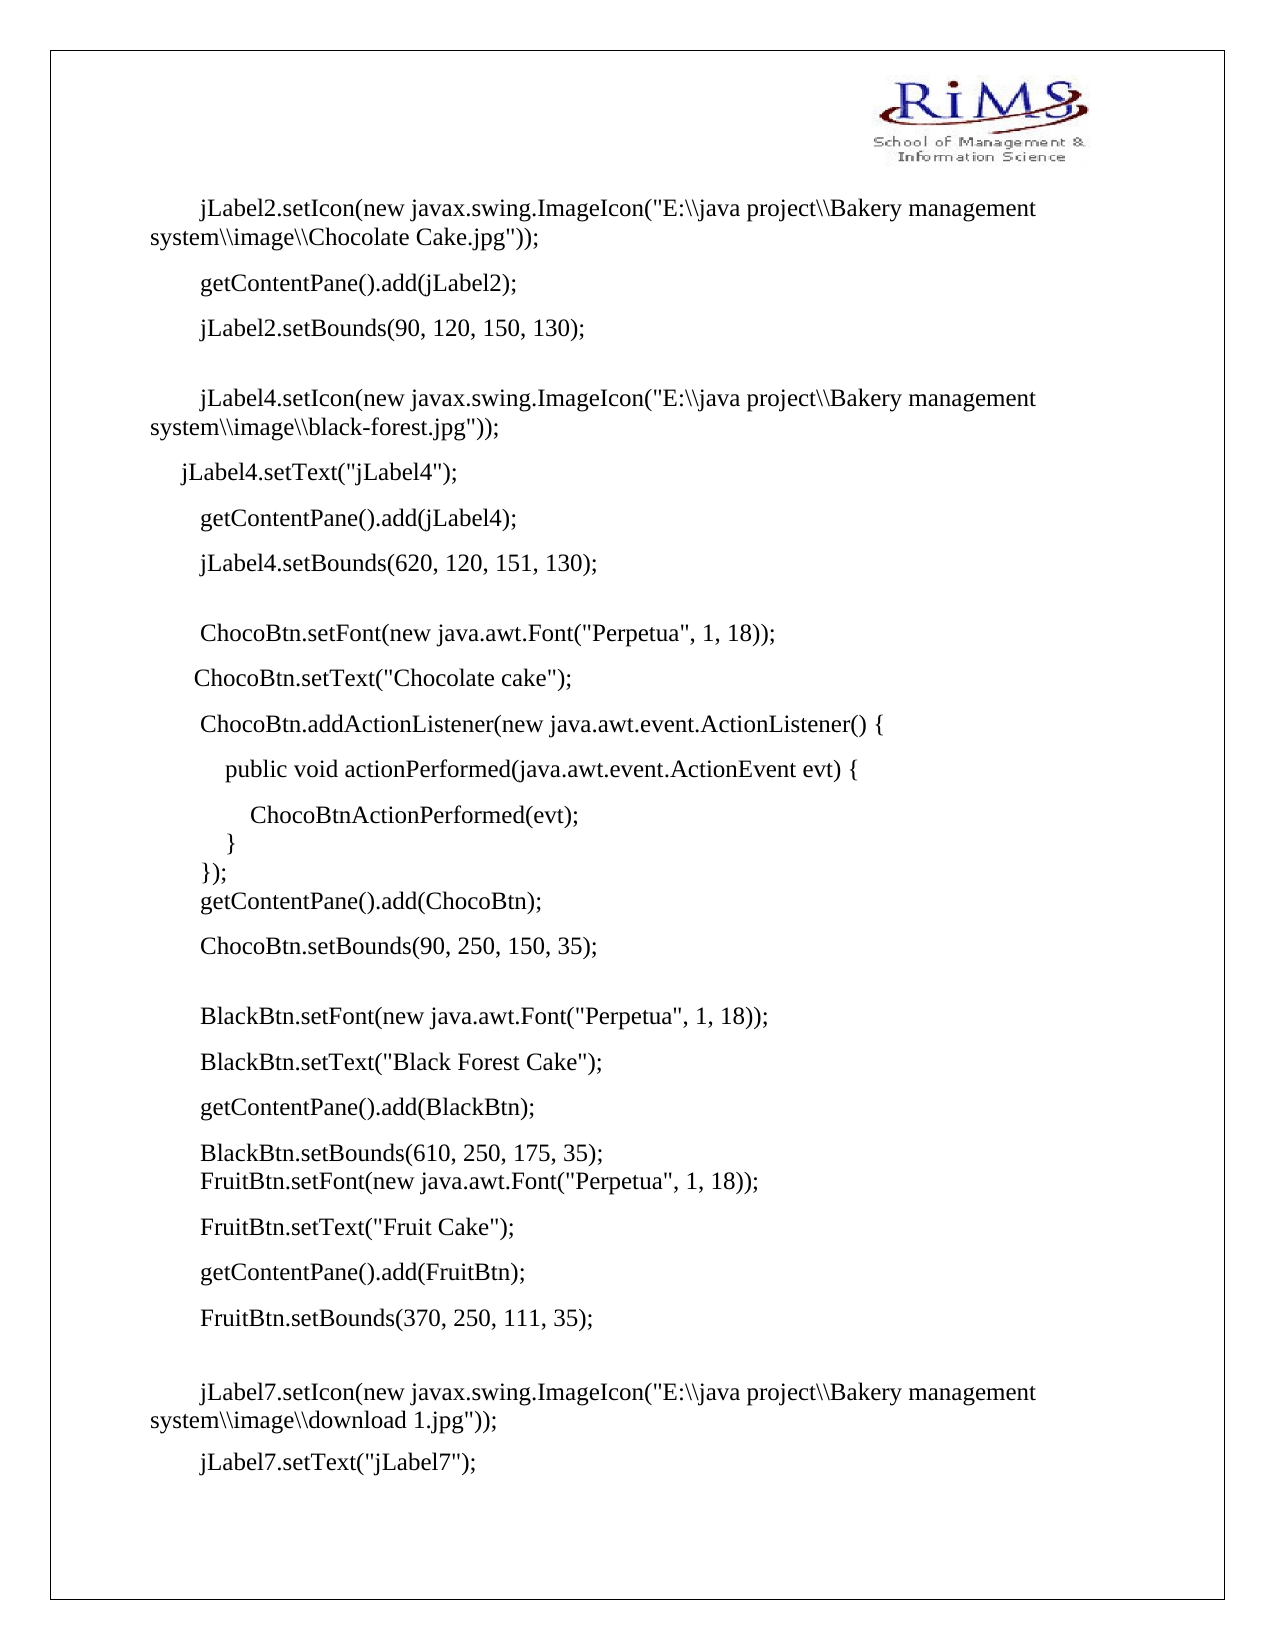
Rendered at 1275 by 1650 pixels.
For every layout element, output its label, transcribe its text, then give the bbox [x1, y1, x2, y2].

text getContentPane().add(BlackBtn); [150, 1092, 1125, 1121]
text getContentPane().add(ChocoBtn); [150, 886, 1125, 915]
text FruitBtn.setFont(new java.awt.Font("Perpetua", 1, 18)); [150, 1166, 1125, 1195]
picture [871, 75, 1091, 166]
text jLabel2.setBounds(90, 120, 150, 130); [150, 313, 1125, 342]
text ChocoBtn.setFont(new java.awt.Font("Perpetua", 1, 18)); [150, 618, 1125, 647]
text ChocoBtn.addActionListener(new java.awt.event.ActionListener() { [150, 709, 1125, 738]
text jLabel4.setIcon(new javax.swing.ImageIcon("E:\\java project\\Bakery management system\\image\\black-forest.jpg")); [150, 383, 1125, 441]
text ChocoBtn.setBounds(90, 250, 150, 35); [150, 931, 1125, 960]
text BlackBtn.setText("Black Forest Cake"); [150, 1047, 1125, 1076]
text jLabel7.setText("jLabel7"); [150, 1447, 1125, 1476]
text jLabel2.setIcon(new javax.swing.ImageIcon("E:\\java project\\Bakery management system\\image\\Chocolate Cake.jpg")); [150, 193, 1125, 251]
text FruitBtn.setBounds(370, 250, 111, 35); [150, 1303, 1125, 1331]
text getContentPane().add(jLabel2); [150, 268, 1125, 296]
text getContentPane().add(jLabel4); [150, 503, 1125, 531]
text }); [150, 857, 1125, 886]
text public void actionPerformed(java.awt.event.ActionEvent evt) { [150, 754, 1125, 783]
text jLabel4.setText("jLabel4"); [150, 457, 1125, 486]
text jLabel7.setIcon(new javax.swing.ImageIcon("E:\\java project\\Bakery management system\\image\\download 1.jpg")); [150, 1377, 1125, 1434]
text ChocoBtnActionPerformed(evt); [150, 800, 1125, 828]
text BlackBtn.setFont(new java.awt.Font("Perpetua", 1, 18)); [150, 1001, 1125, 1030]
text BlackBtn.setBounds(610, 250, 175, 35); [150, 1138, 1125, 1166]
text jLabel4.setBounds(620, 120, 151, 130); [150, 548, 1125, 577]
text ChocoBtn.setText("Chocolate cake"); [150, 663, 1125, 692]
text getContentPane().add(FruitBtn); [150, 1257, 1125, 1286]
text } [150, 828, 1125, 857]
text FruitBtn.setText("Fruit Cake"); [150, 1212, 1125, 1241]
